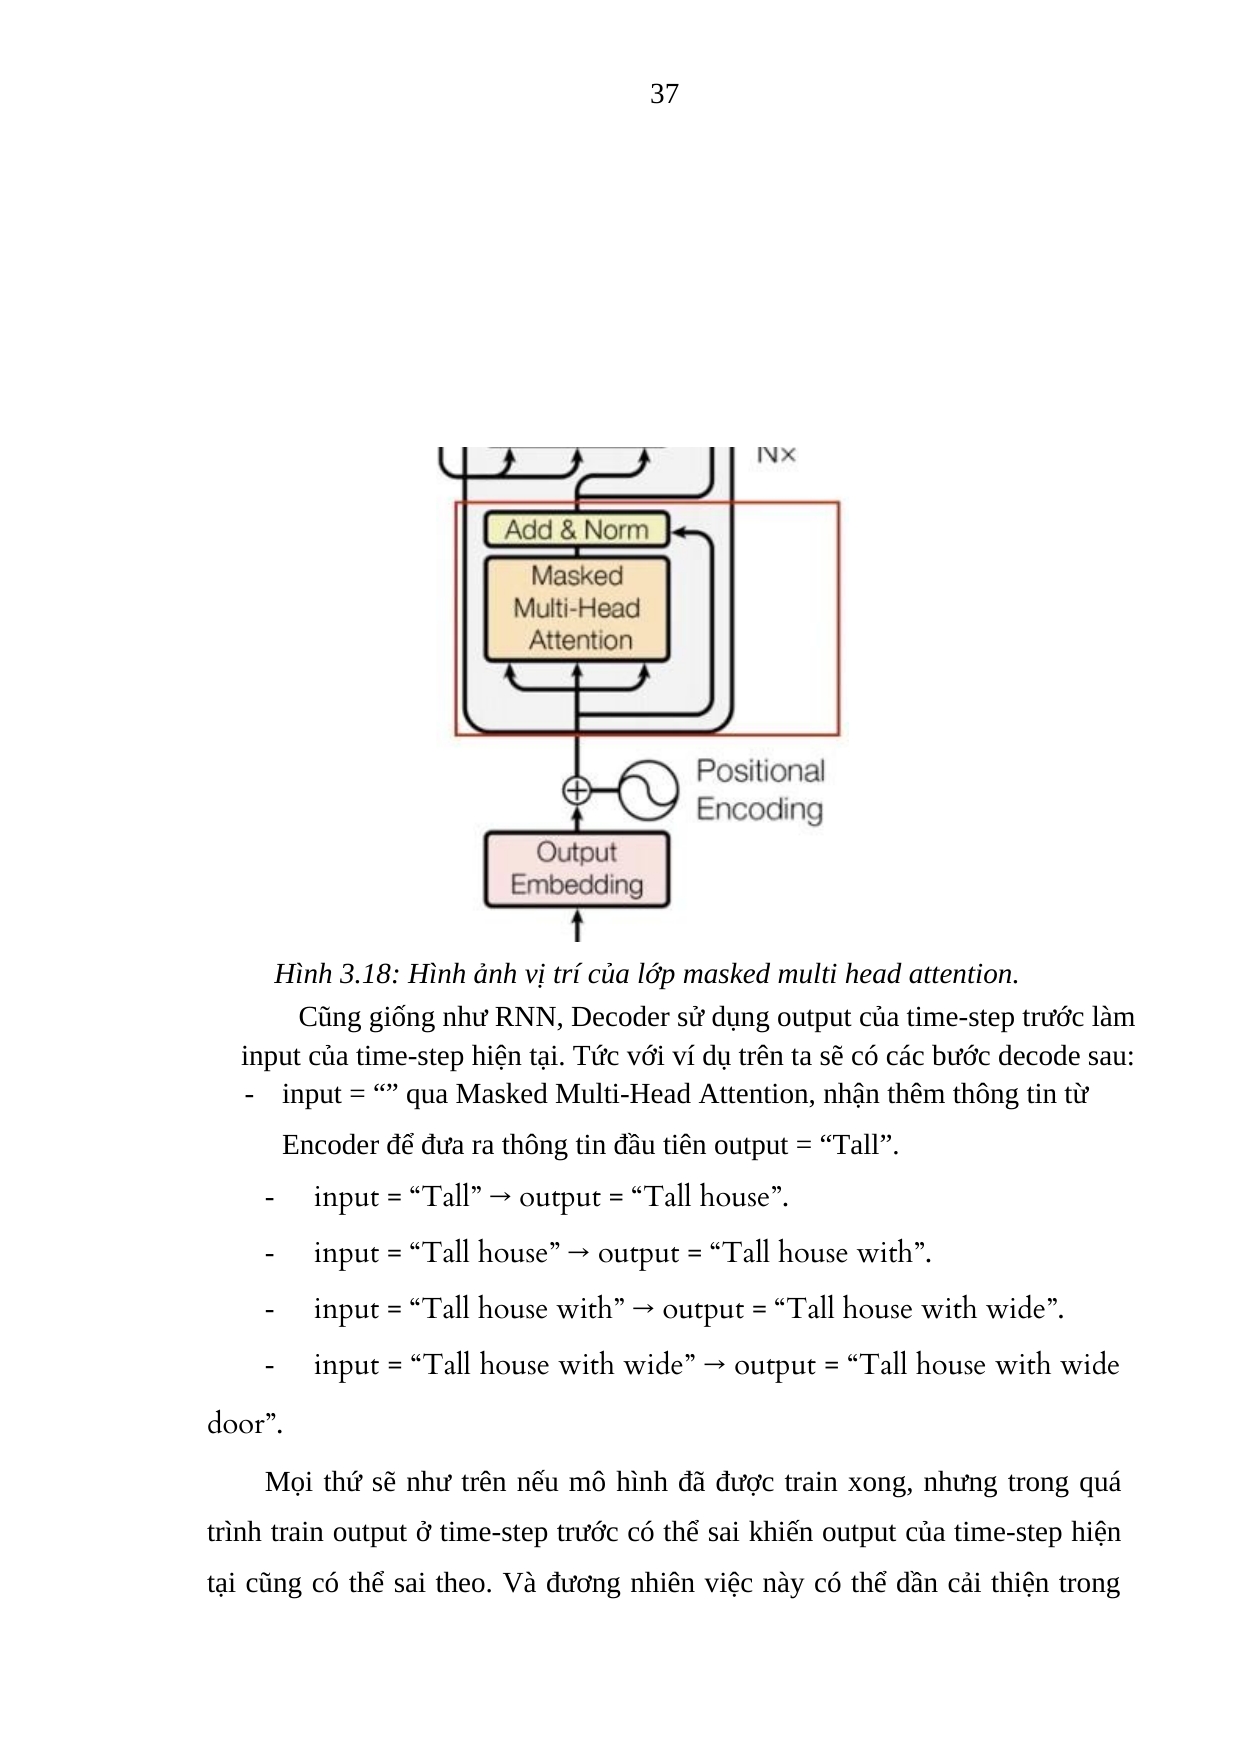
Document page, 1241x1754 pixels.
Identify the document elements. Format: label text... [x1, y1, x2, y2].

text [207, 1464, 1122, 1598]
picture [436, 447, 849, 942]
list input = “” qua Masked Multi-Head Attention, nhận thêm thông tin từ Encoder để đưa ra thông tin đầu tiên output = “Tall”. [244, 1076, 1122, 1160]
